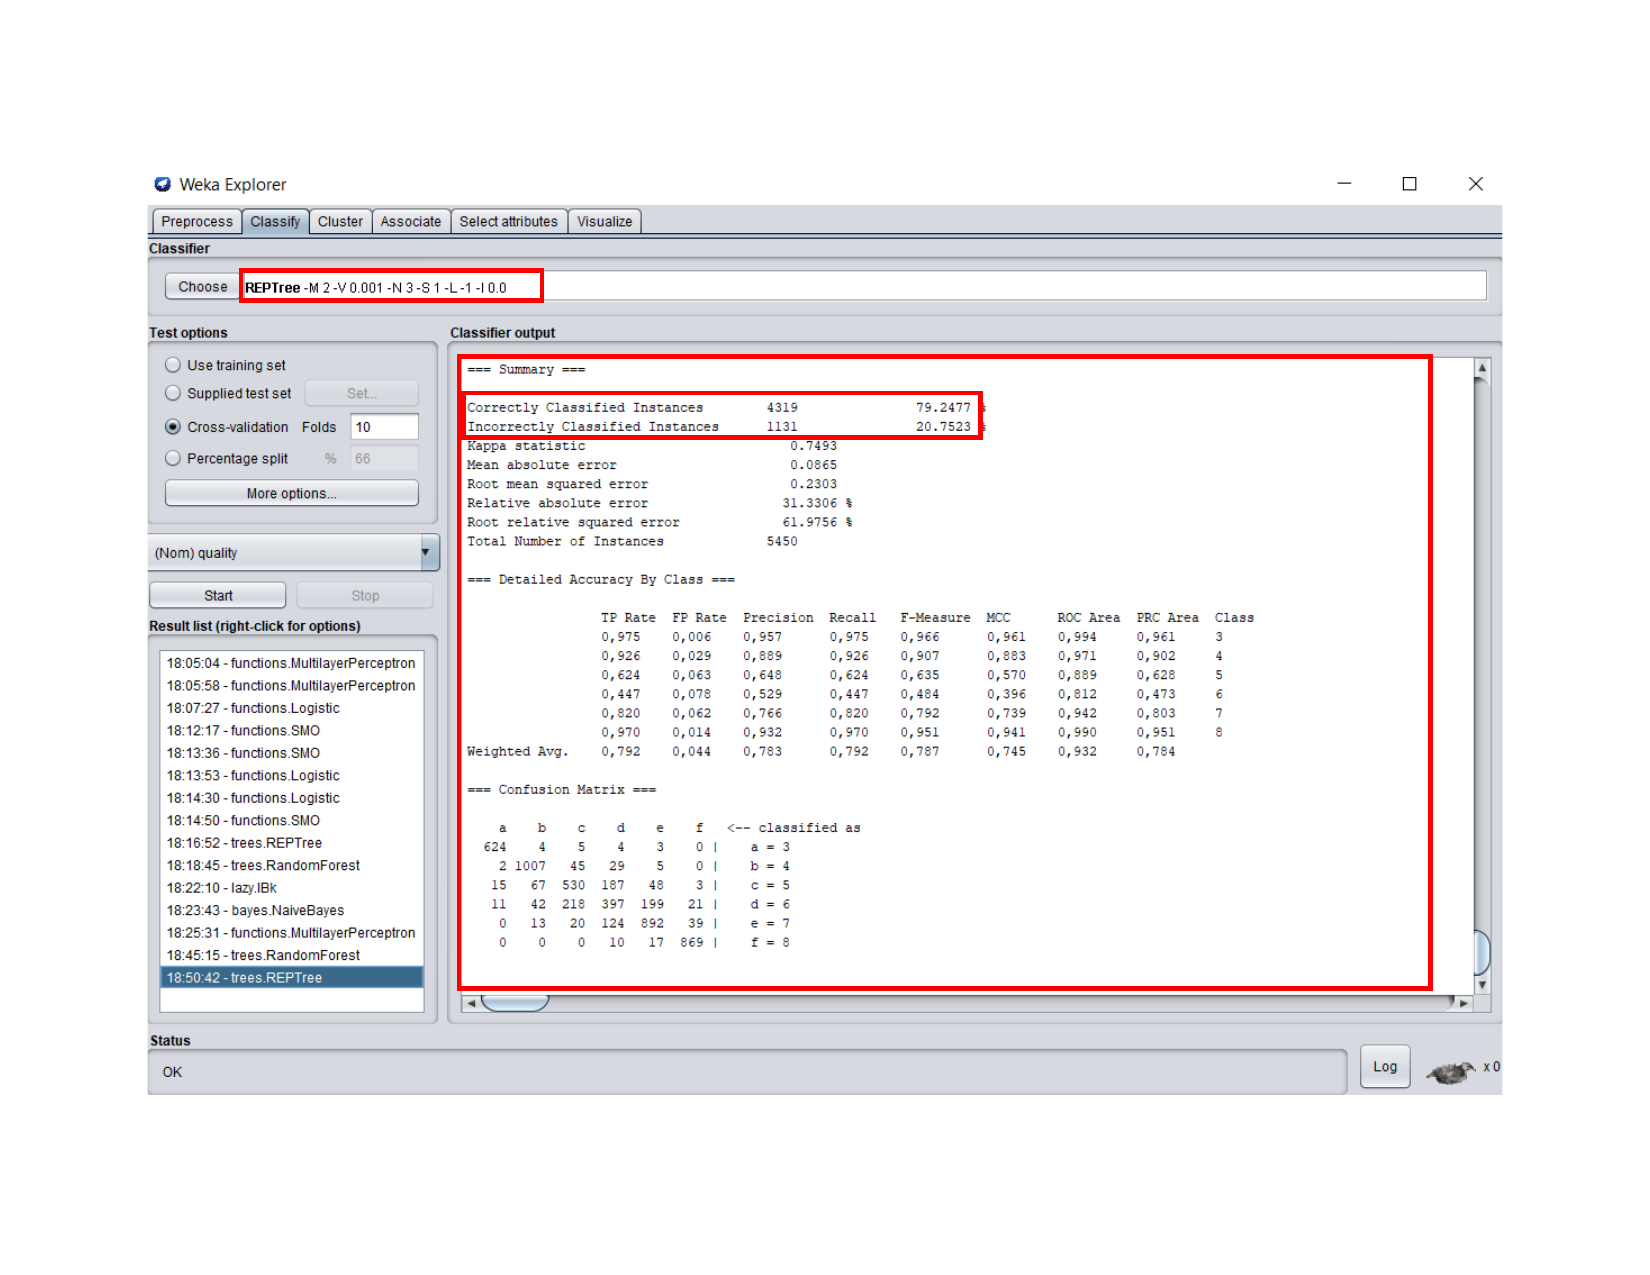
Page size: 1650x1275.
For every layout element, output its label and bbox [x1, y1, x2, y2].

picture [147, 177, 1503, 1095]
